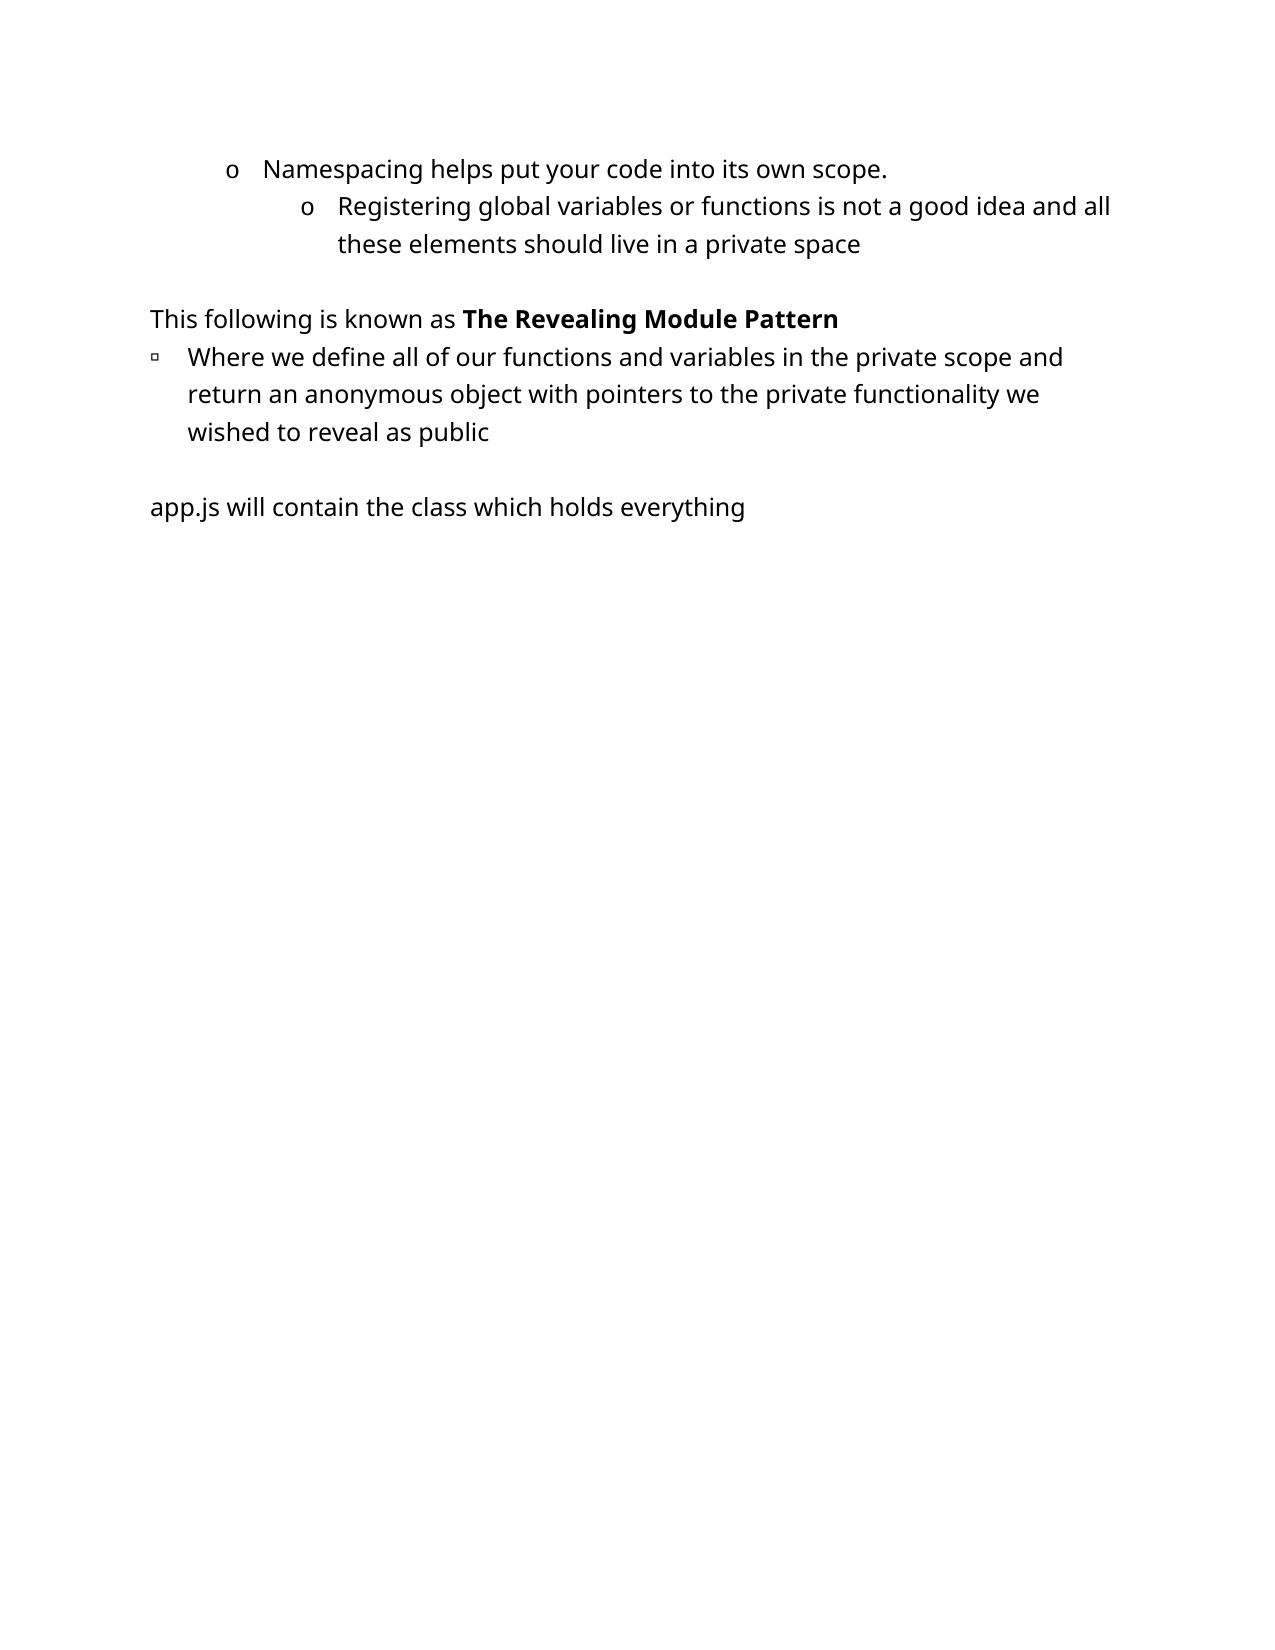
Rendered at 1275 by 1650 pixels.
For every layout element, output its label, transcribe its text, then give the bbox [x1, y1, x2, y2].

list This following is known as The Revealing Module Pattern [150, 300, 1125, 337]
list app.js will contain the class which holds everything [150, 487, 1125, 525]
text Namespacing helps put your code into its own scope. [225, 150, 1125, 187]
text Where we define all of our functions and variables in the private scope and return an anonymous object with pointers to the private functionality we wished to reveal as public [150, 337, 1125, 450]
text Registering global variables or functions is not a good idea and all these elements should live in a private space [300, 187, 1125, 262]
